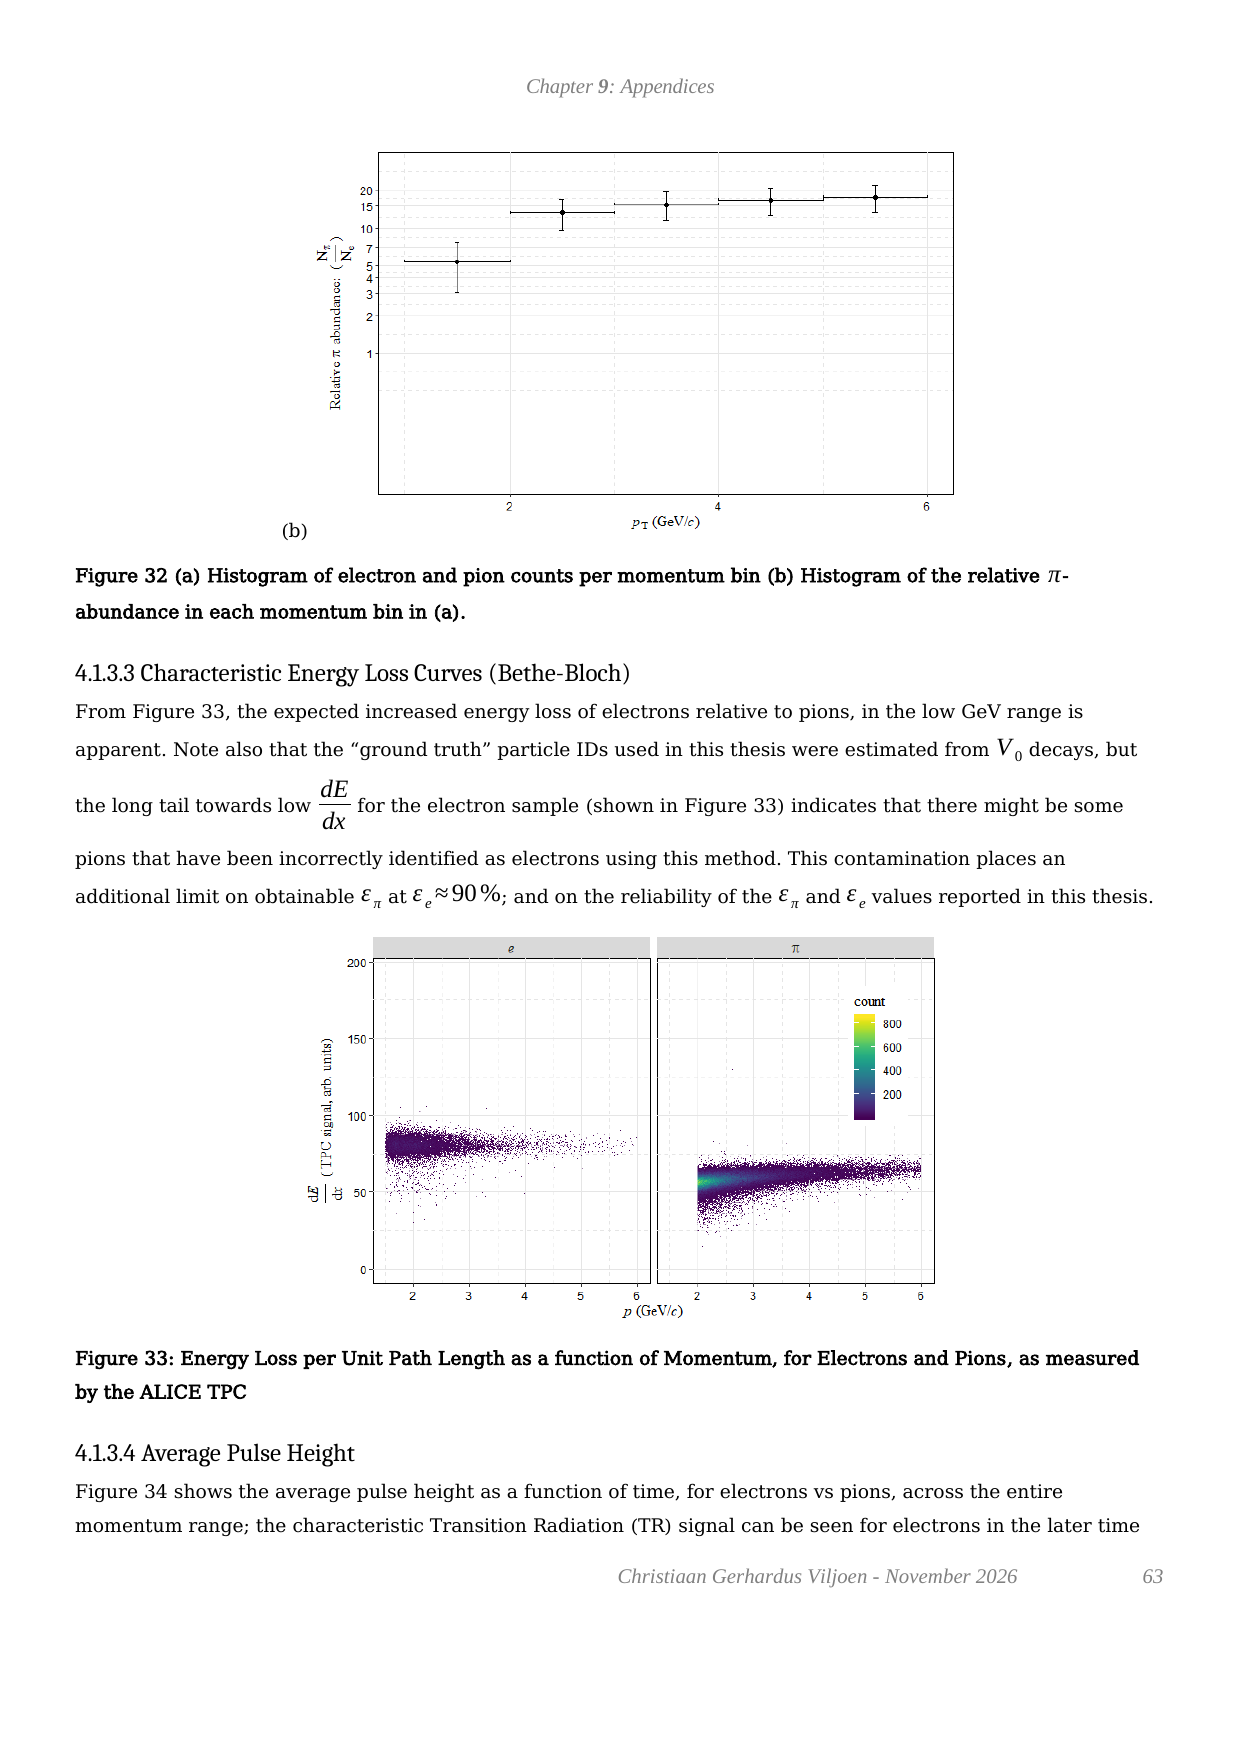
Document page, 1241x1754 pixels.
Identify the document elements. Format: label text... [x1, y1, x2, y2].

picture [299, 931, 941, 1327]
text From Figure 33, the expected increased energy loss of electrons relative to pions, in the low GeV range is apparent. Note also that the “ground truth” particle IDs used in this thesis were estimated from decays, but the long tail towards low for the electron sample (shown in Figure 33) indicates that there might be some pions that have been incorrectly identified as electrons using this method. This contamination places an additional limit on obtainable at ; and on the reliability of the and values reported in this thesis. [75, 700, 1165, 911]
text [75, 1480, 1165, 1536]
text Figure 32 (a) Histogram of electron and pion counts per momentum bin (b) Histogram of the relative -abundance in each momentum bin in (a). [75, 561, 1165, 622]
subtitle Average Pulse Height [75, 1439, 1165, 1467]
text Figure 33: Energy Loss per Unit Path Length as a function of Momentum, for Electrons and Pions, as measured by the ALICE TPC [75, 1346, 1165, 1402]
subtitle Characteristic Energy Loss Curves (Bethe-Bloch) [75, 658, 1165, 687]
picture [308, 135, 960, 538]
